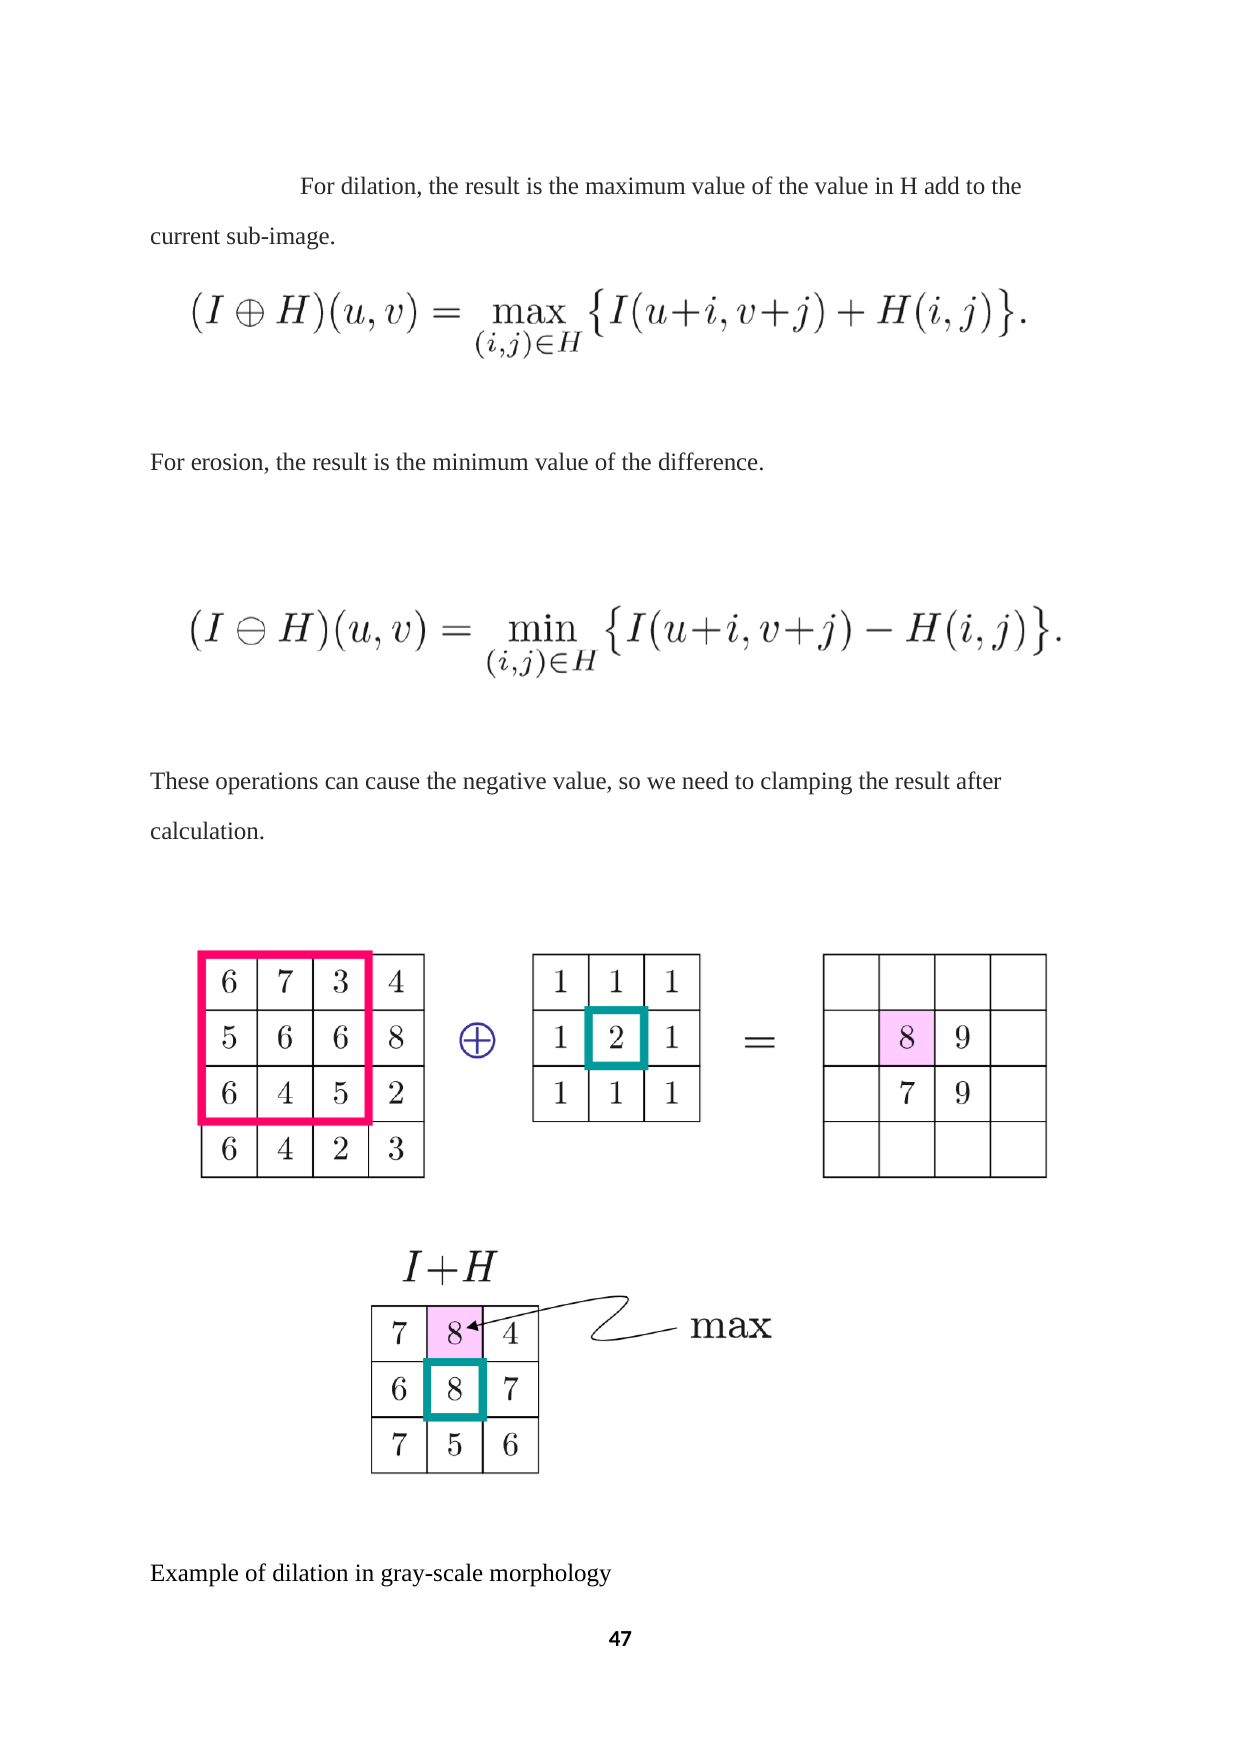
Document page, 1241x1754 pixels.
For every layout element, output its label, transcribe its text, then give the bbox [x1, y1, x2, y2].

picture [150, 575, 1091, 691]
picture [150, 250, 1091, 372]
text For erosion, the result is the minimum value of the difference. [150, 426, 1090, 476]
picture [150, 944, 1091, 1479]
text For dilation, the result is the maximum value of the value in H add to the current sub-image. [150, 150, 1090, 250]
text Example of dilation in gray-scale morphology [150, 1558, 1090, 1587]
text These operations can cause the negative value, so we need to clamping the result after calculation. [150, 744, 1090, 844]
